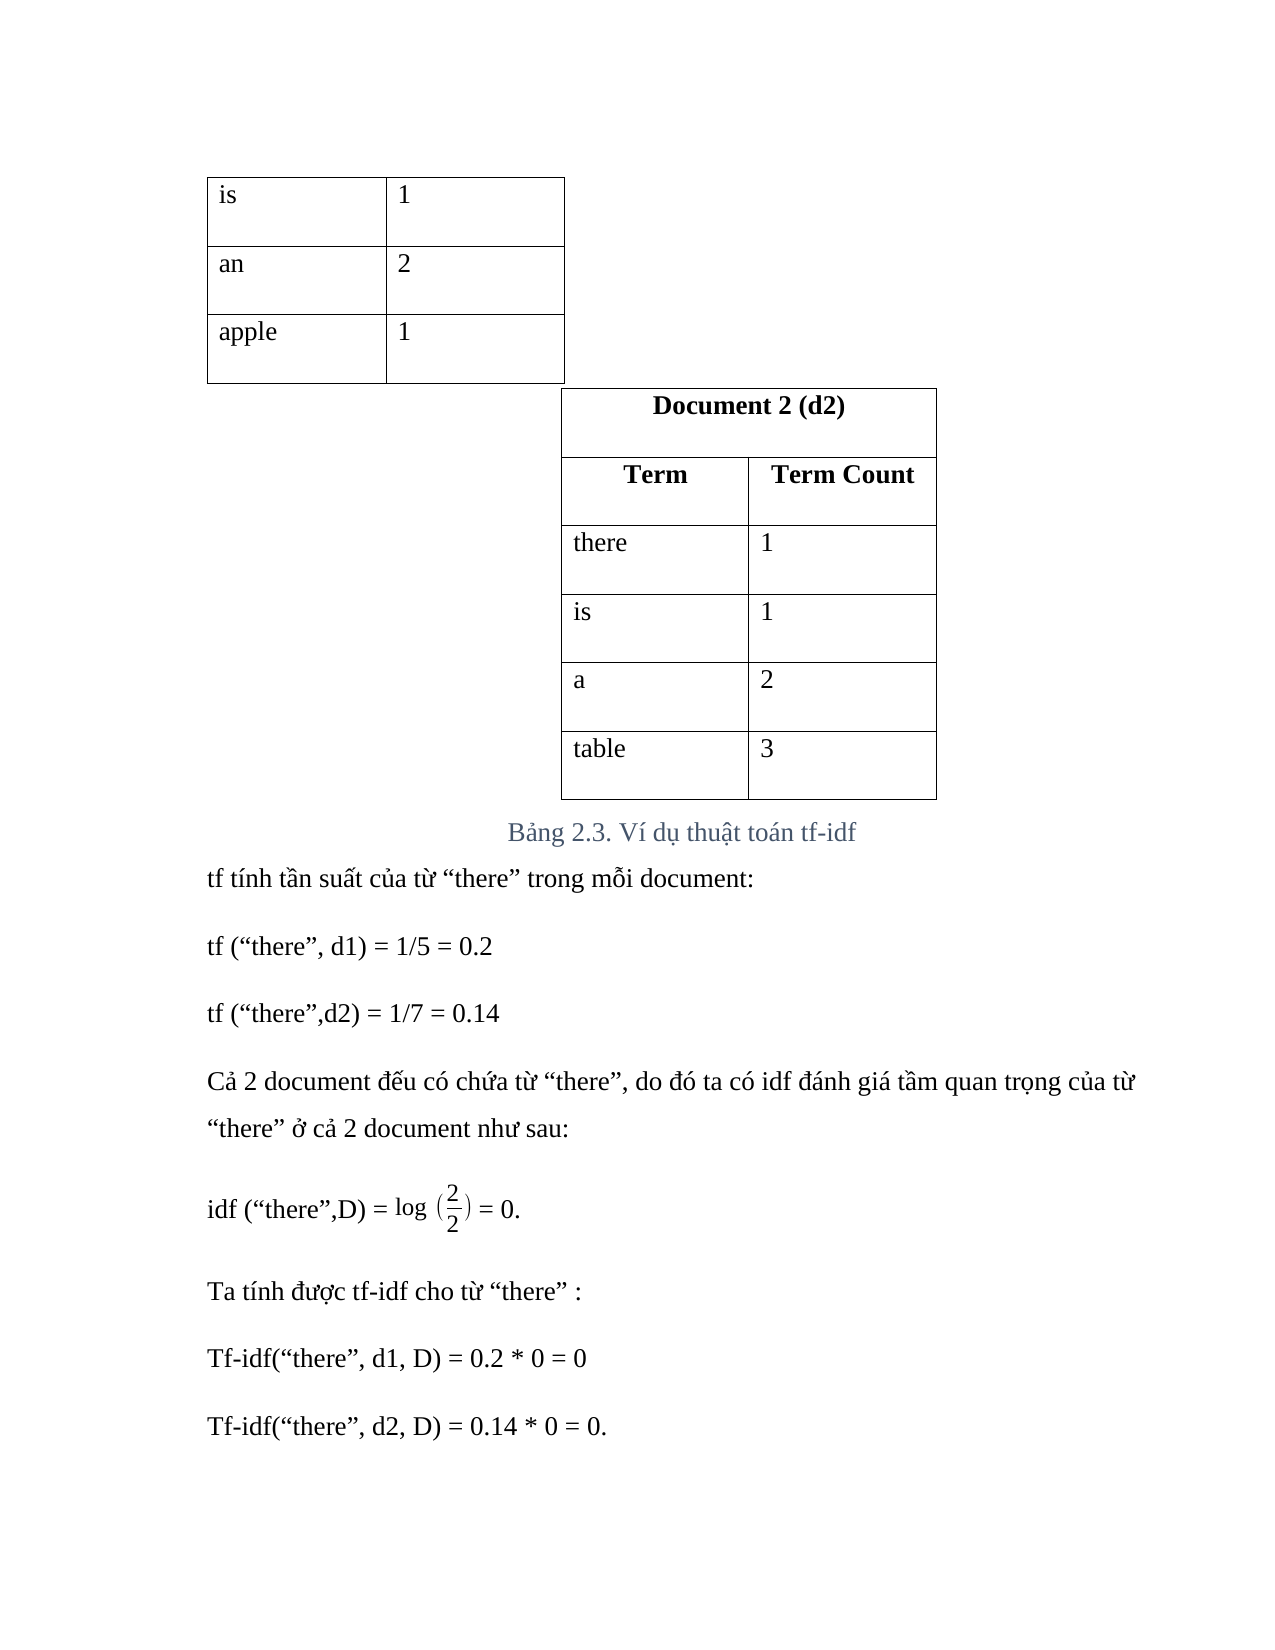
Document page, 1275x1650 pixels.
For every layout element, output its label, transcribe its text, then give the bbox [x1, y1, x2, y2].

text tf (“there”, d1) = 1/5 = 0.2 [207, 930, 1157, 961]
text Tf-idf(“there”, d2, D) = 0.14 * 0 = 0. [207, 1409, 1157, 1441]
table_cell 3 [749, 732, 936, 799]
table_header Document 2 (d2) [562, 389, 936, 457]
text Tf-idf(“there”, d1, D) = 0.2 * 0 = 0 [207, 1342, 1157, 1373]
table_cell a [562, 663, 748, 731]
table_cell 2 [387, 247, 564, 314]
text idf (“there”,D) = = 0. [207, 1179, 1157, 1238]
table_cell Term [562, 458, 748, 525]
table_cell 1 [749, 595, 936, 662]
text Bảng 2.3. Ví dụ thuật toán tf-idf [207, 451, 1157, 847]
table_cell table [562, 732, 748, 799]
table_cell Term Count [749, 458, 936, 525]
table_cell 2 [749, 663, 936, 731]
text tf (“there”,d2) = 1/7 = 0.14 [207, 998, 1157, 1029]
text Ta tính được tf-idf cho từ “there” : [207, 1274, 1157, 1306]
text Cả 2 document đếu có chứa từ “there”, do đó ta có idf đánh giá tầm quan trọng của từ “there” ở cả 2 document như sau: [207, 1065, 1157, 1143]
table_cell there [562, 526, 748, 594]
table_cell 1 [387, 315, 564, 383]
table_cell 1 [387, 178, 564, 246]
table_cell an [208, 247, 386, 314]
table_cell apple [208, 315, 386, 383]
text tf tính tần suất của từ “there” trong mỗi document: [207, 863, 1157, 894]
table_cell 1 [749, 526, 936, 594]
table_cell is [208, 178, 386, 246]
table_cell is [562, 595, 748, 662]
